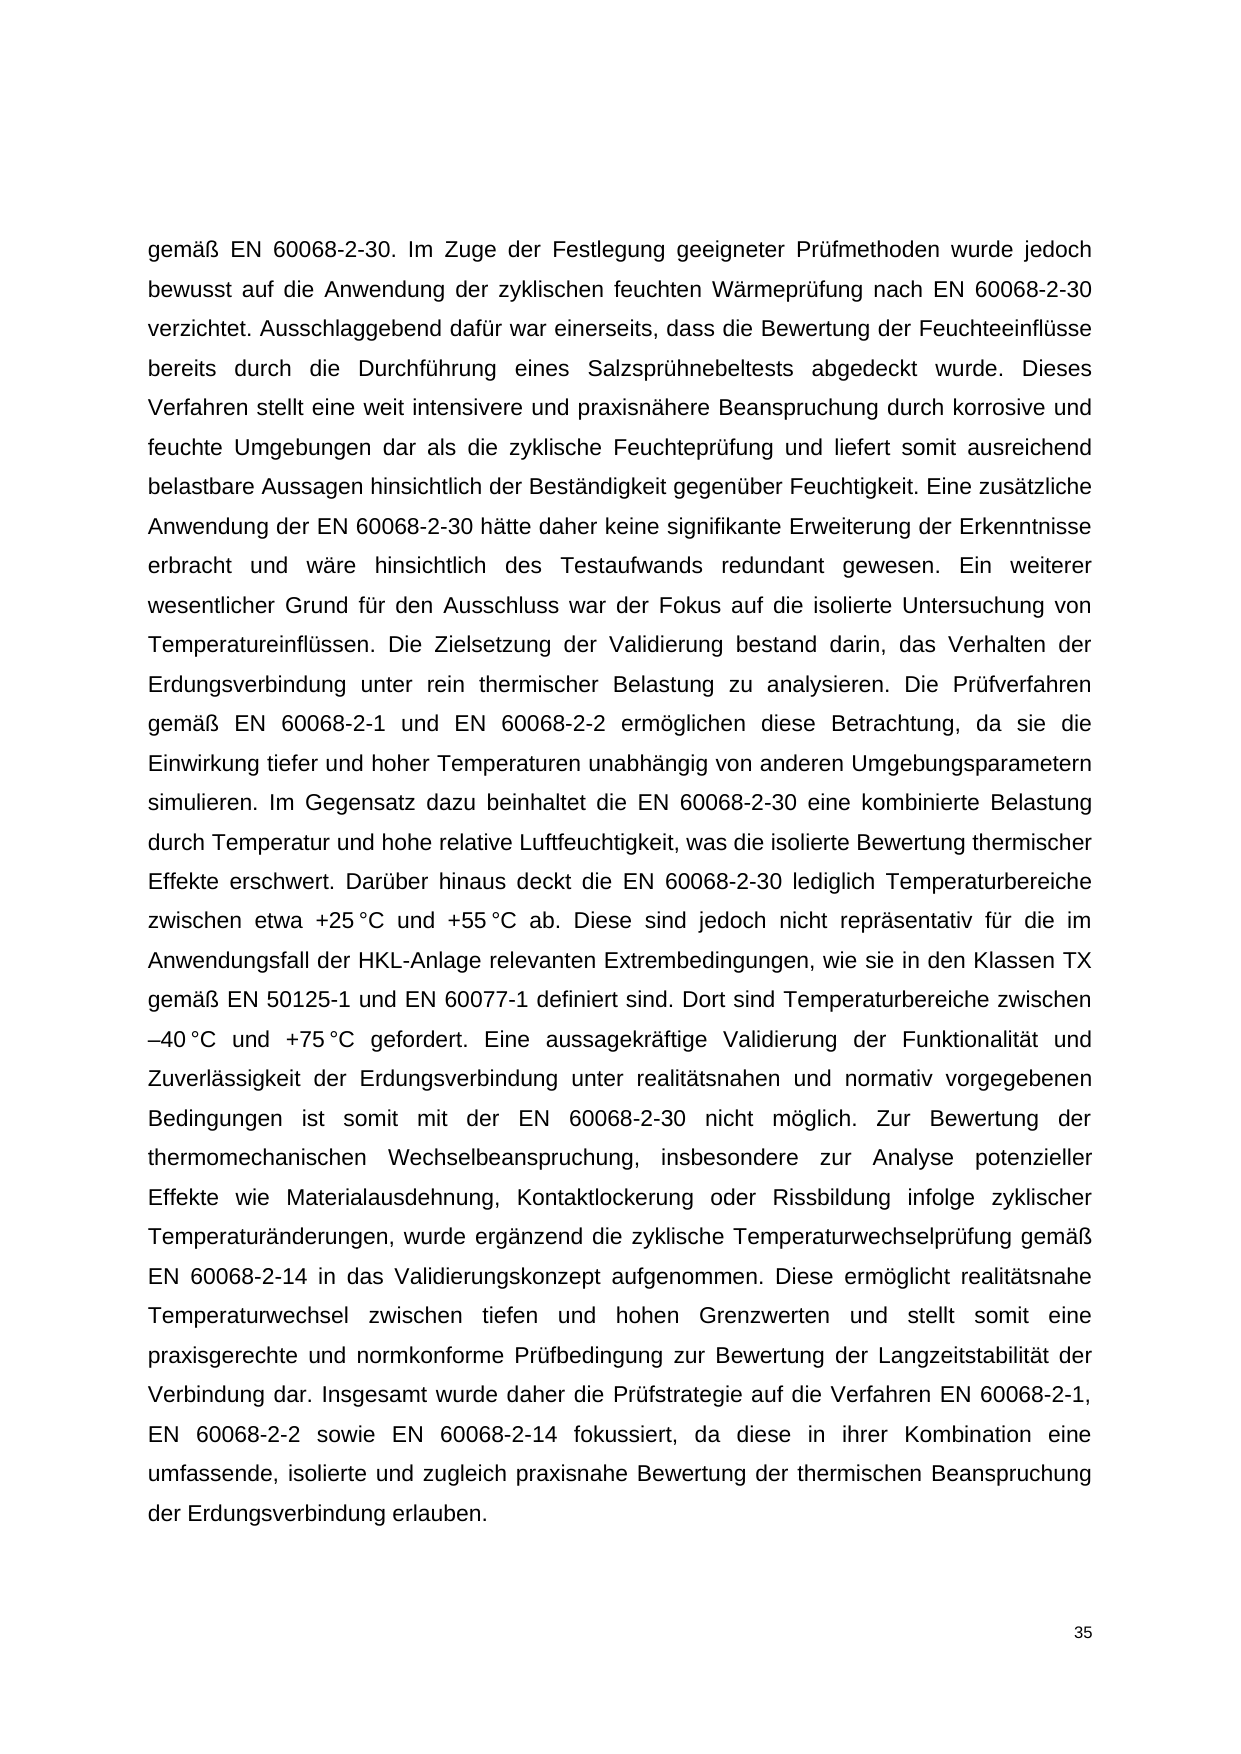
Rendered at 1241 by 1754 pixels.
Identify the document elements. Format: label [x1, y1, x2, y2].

text [148, 236, 1092, 1526]
